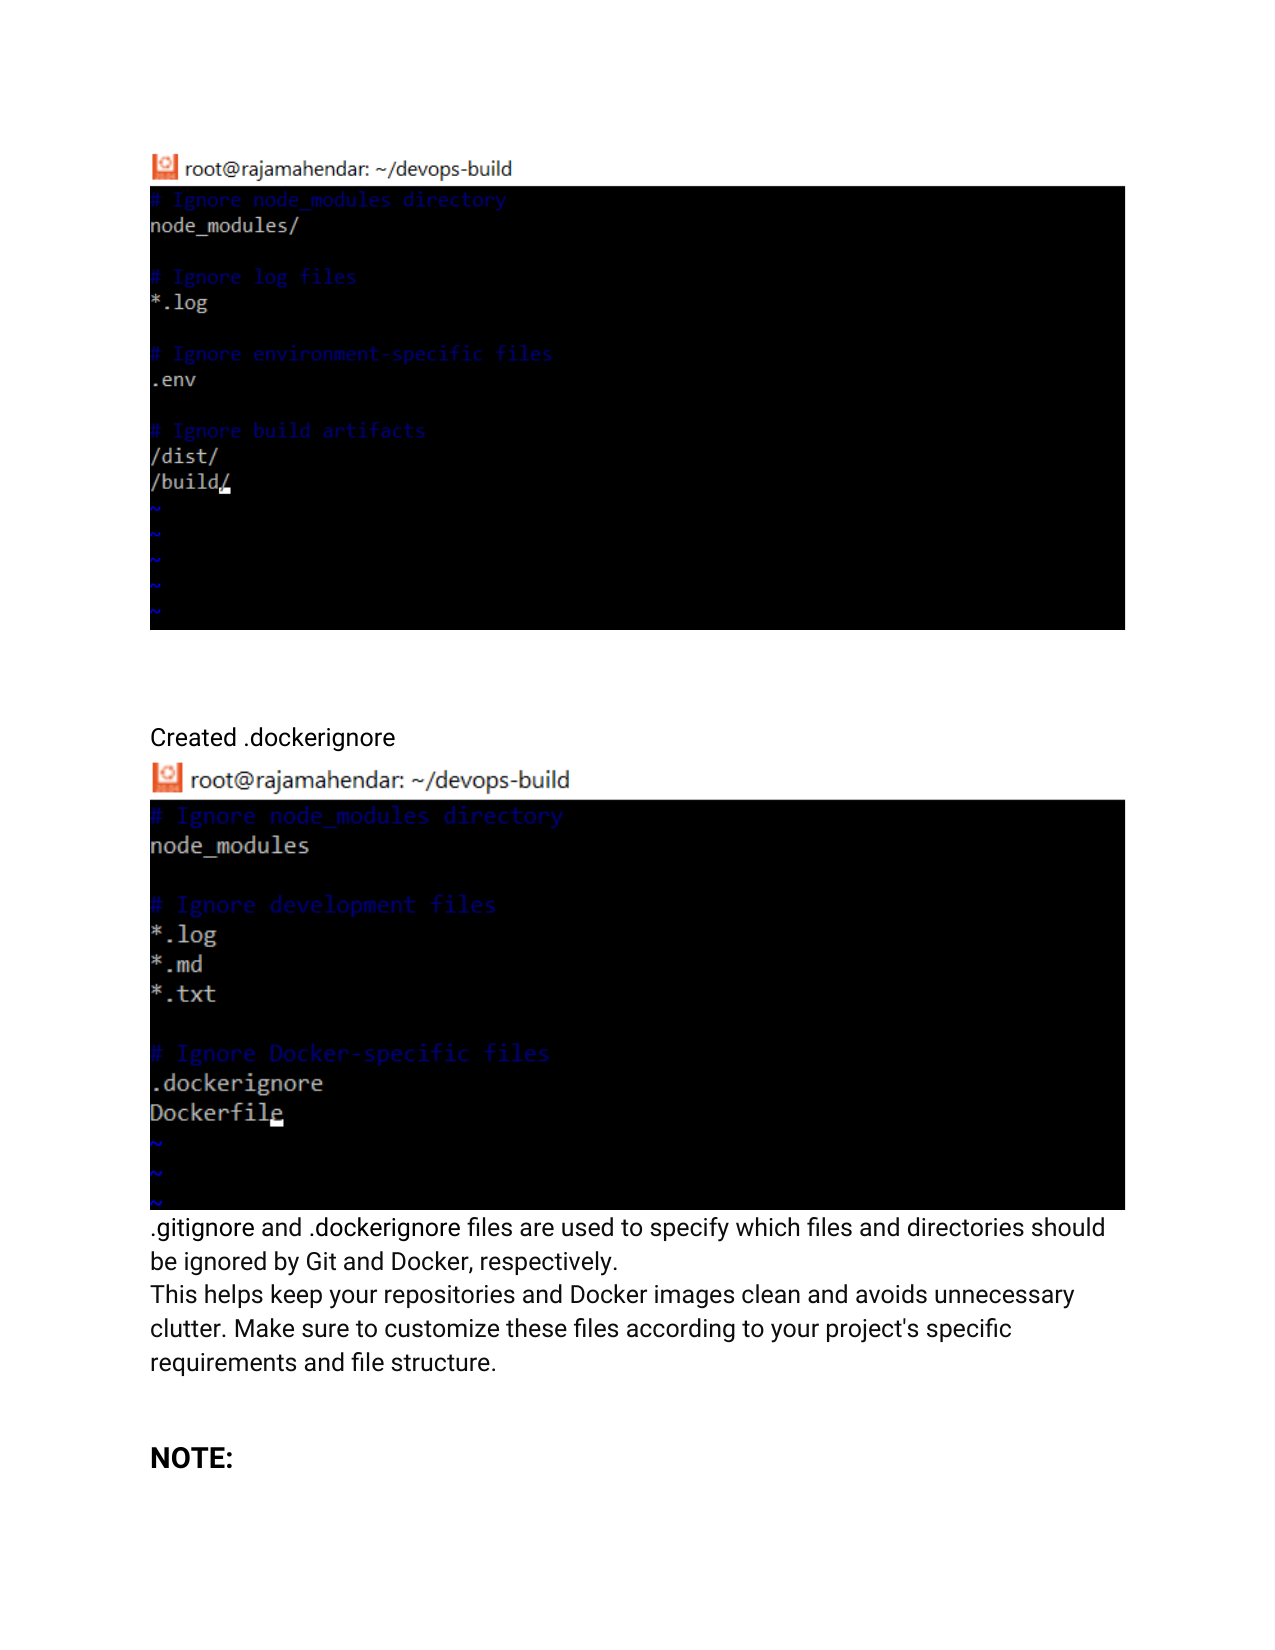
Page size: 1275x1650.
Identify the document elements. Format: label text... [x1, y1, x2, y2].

text Created .dockerignore [150, 724, 1125, 753]
text .gitignore and .dockerignore files are used to specify which files and directories should be ignored by Git and Docker, respectively. [150, 1213, 1125, 1276]
text This helps keep your repositories and Docker images clean and avoids unnecessary clutter. Make sure to customize these files according to your project's specific requirements and file structure. [150, 1281, 1125, 1377]
picture [150, 757, 1125, 1210]
picture [150, 150, 1125, 630]
text NOTE: [150, 1442, 1125, 1476]
